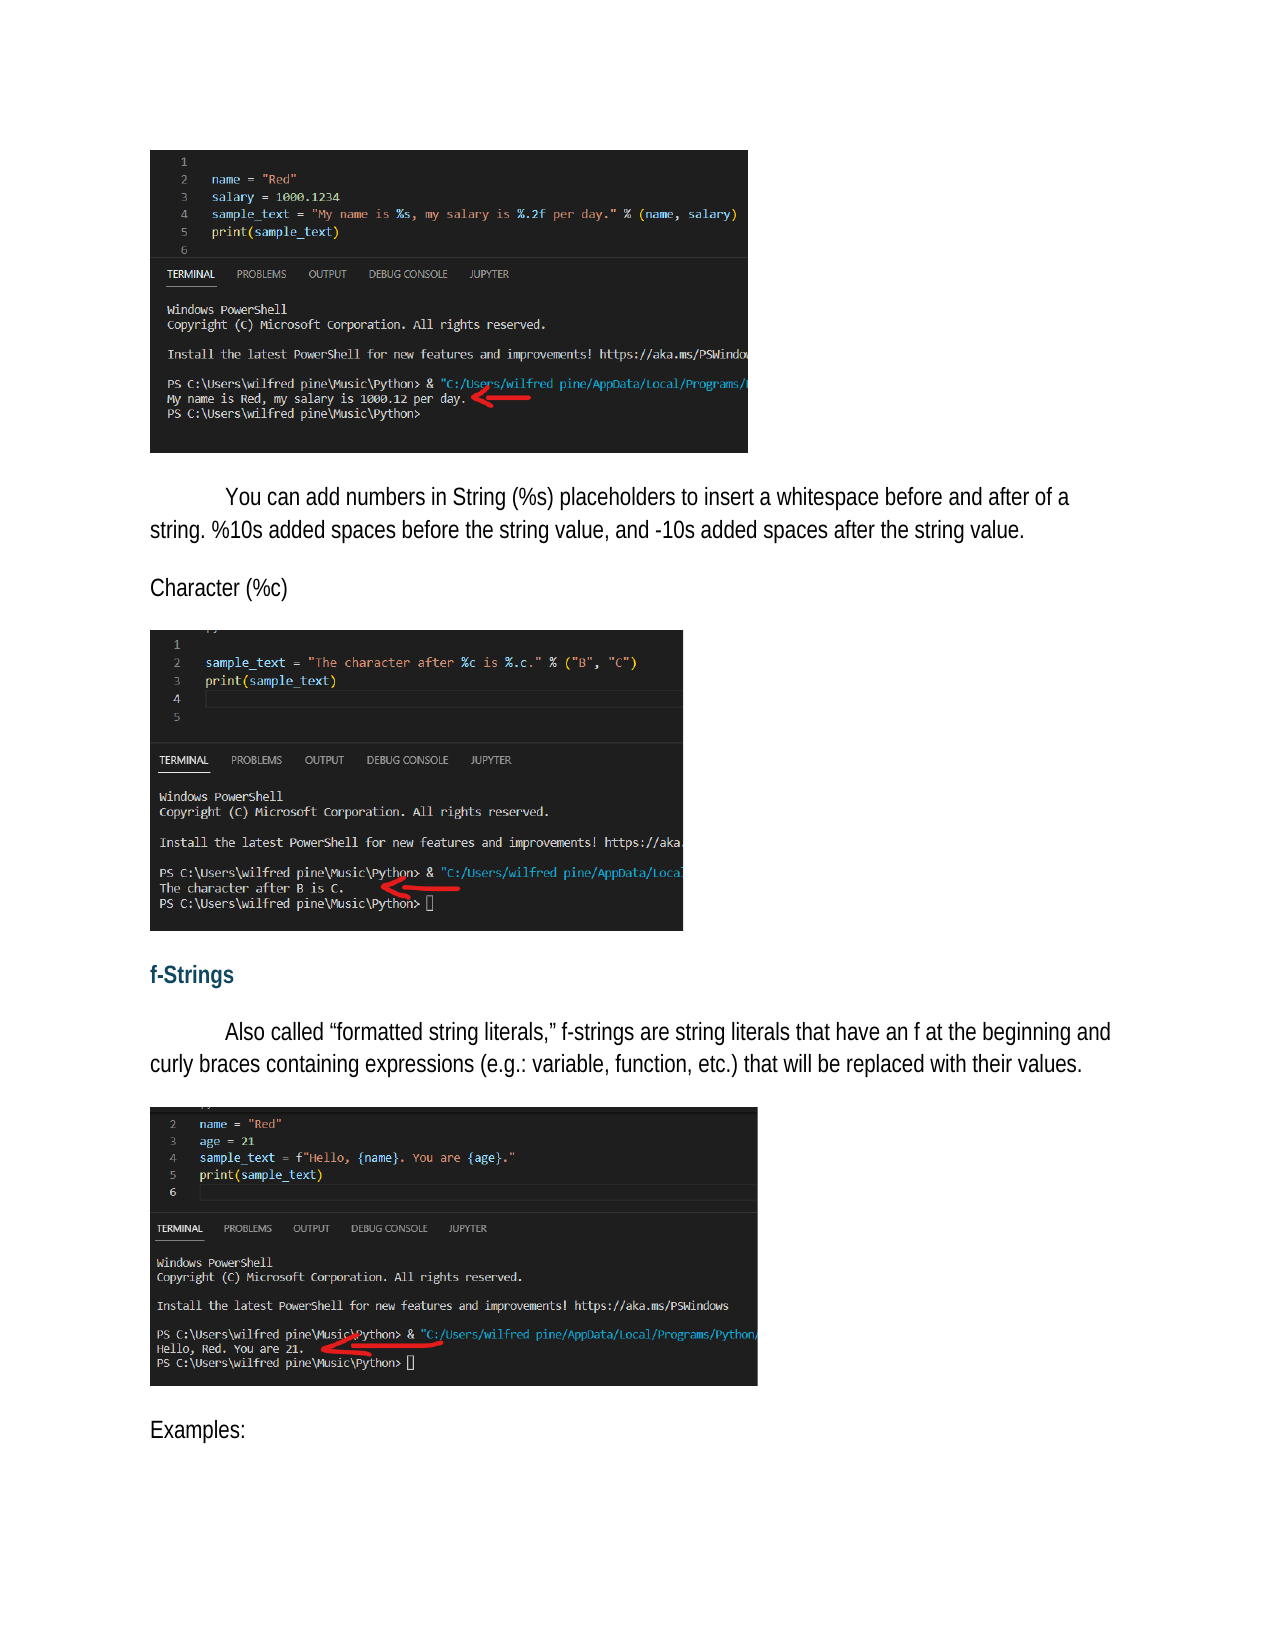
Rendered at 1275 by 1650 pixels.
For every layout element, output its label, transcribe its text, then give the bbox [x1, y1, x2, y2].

text Character (%c) [150, 573, 1125, 602]
picture [150, 630, 684, 931]
text Examples: [150, 1415, 1125, 1444]
subtitle f-Strings [150, 961, 1125, 989]
text Also called “formatted string literals,” f-strings are string literals that have an f at the beginning and curly braces containing expressions (e.g.: variable, function, etc.) that will be replaced with their values. [150, 1016, 1125, 1078]
picture [150, 150, 748, 453]
text You can add numbers in String (%s) placeholders to insert a whitespace before and after of a string. %10s added spaces before the string value, and -10s added spaces after the string value. [150, 482, 1125, 544]
picture [150, 1107, 758, 1386]
